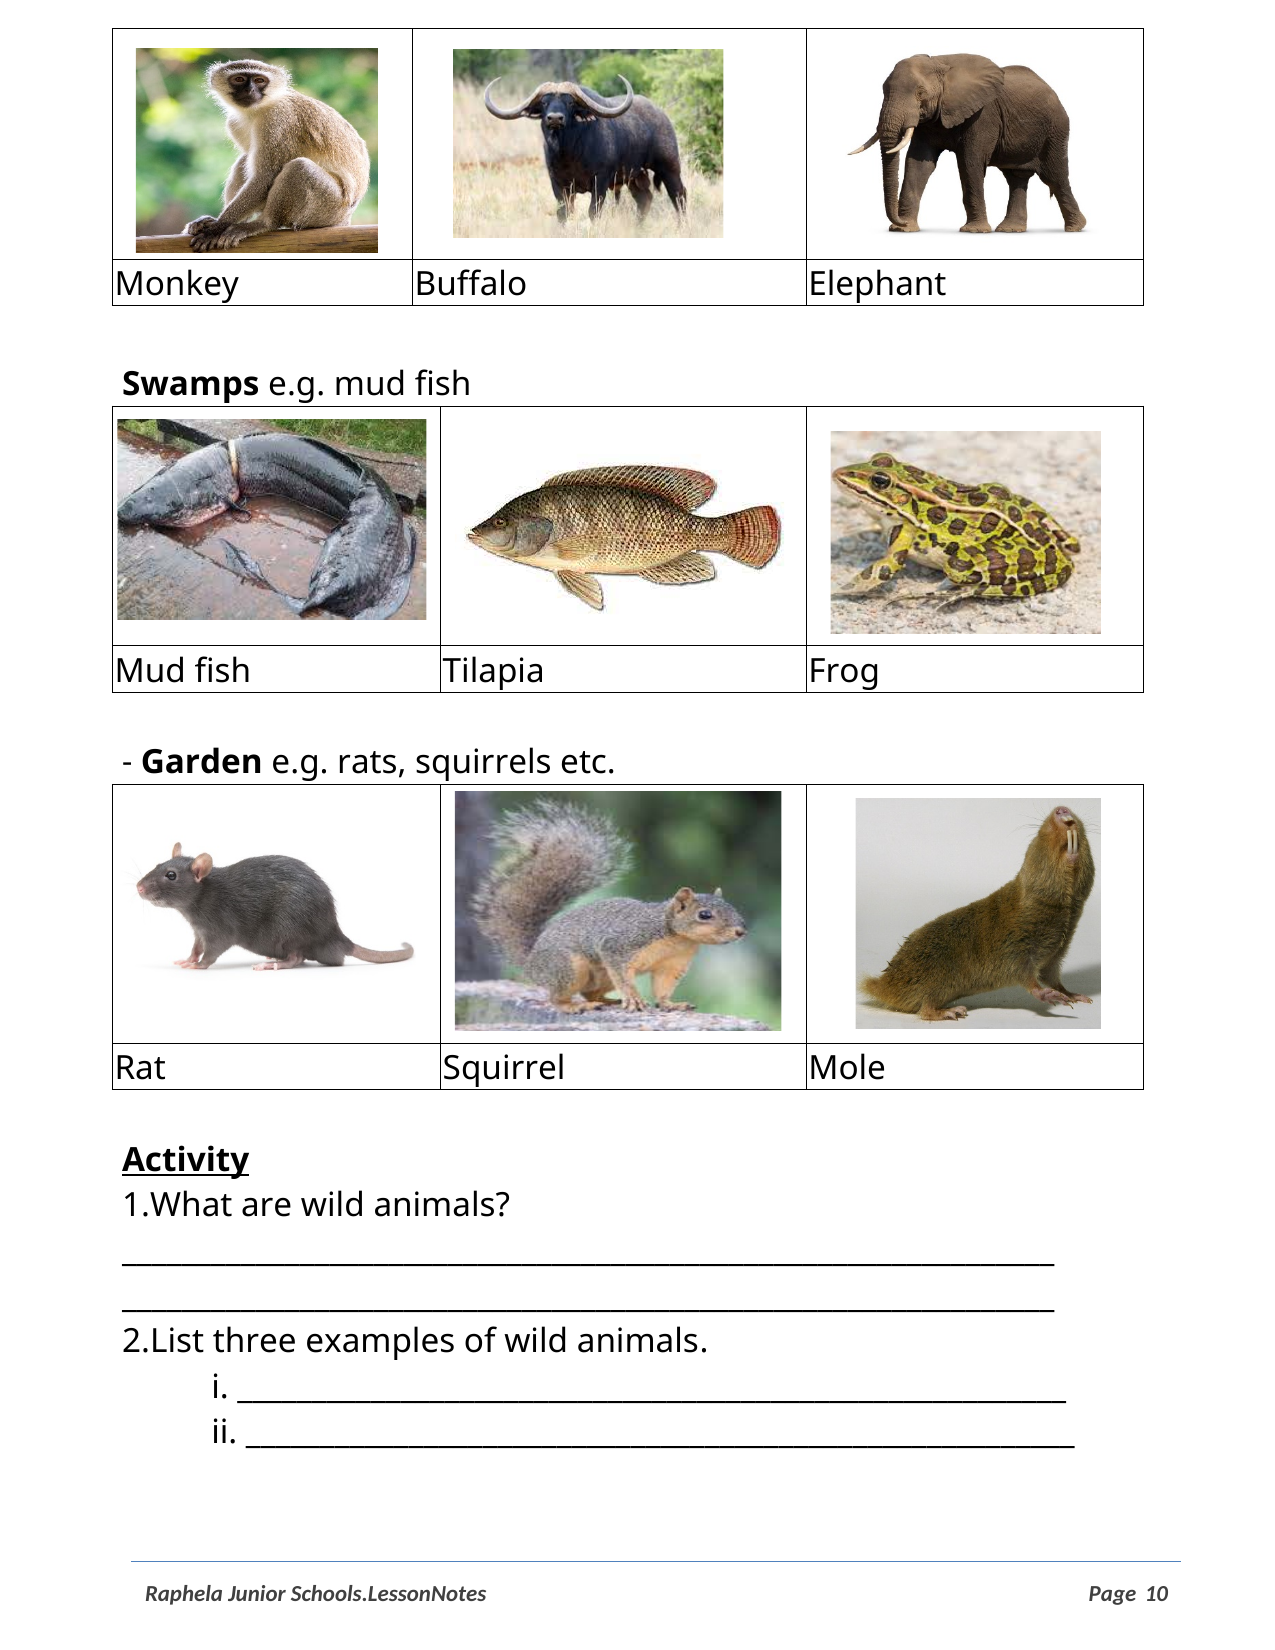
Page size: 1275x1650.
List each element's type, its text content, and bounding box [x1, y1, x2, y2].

picture [117, 419, 427, 620]
picture [855, 798, 1101, 1029]
table_header [413, 29, 806, 259]
table_cell Mud fish [113, 646, 440, 692]
table_cell Monkey [113, 260, 412, 305]
table_cell Tilapia [441, 646, 806, 692]
table_header [807, 407, 1143, 645]
table_header [113, 785, 440, 1042]
list Garden e.g. rats, squirrels etc. [122, 738, 1181, 784]
text ii. ________________________________________________________ [211, 1408, 1181, 1453]
table_cell Squirrel [441, 1044, 806, 1089]
table_header [441, 407, 806, 645]
table_cell Rat [113, 1044, 440, 1089]
table_cell Elephant [807, 260, 1143, 305]
list _______________________________________________________________ _______________________________________________________________ [122, 1226, 1181, 1317]
table_cell Buffalo [413, 260, 806, 305]
picture [453, 49, 724, 238]
table_header [807, 29, 1143, 259]
table_header [441, 785, 806, 1042]
list Activity [122, 1135, 1181, 1181]
picture [120, 813, 416, 1012]
list Swamps e.g. mud fish [122, 360, 1181, 406]
picture [135, 48, 378, 253]
picture [454, 438, 788, 631]
table_header [113, 407, 440, 645]
picture [454, 791, 782, 1031]
picture [839, 46, 1100, 244]
text i. ________________________________________________________ [211, 1362, 1181, 1408]
picture [830, 431, 1101, 634]
table_header [113, 29, 412, 259]
list List three examples of wild animals. [122, 1317, 1181, 1362]
table_cell Frog [807, 646, 1143, 692]
table_cell Mole [807, 1044, 1143, 1089]
list What are wild animals? [122, 1181, 1181, 1226]
table_header [807, 785, 1143, 1042]
